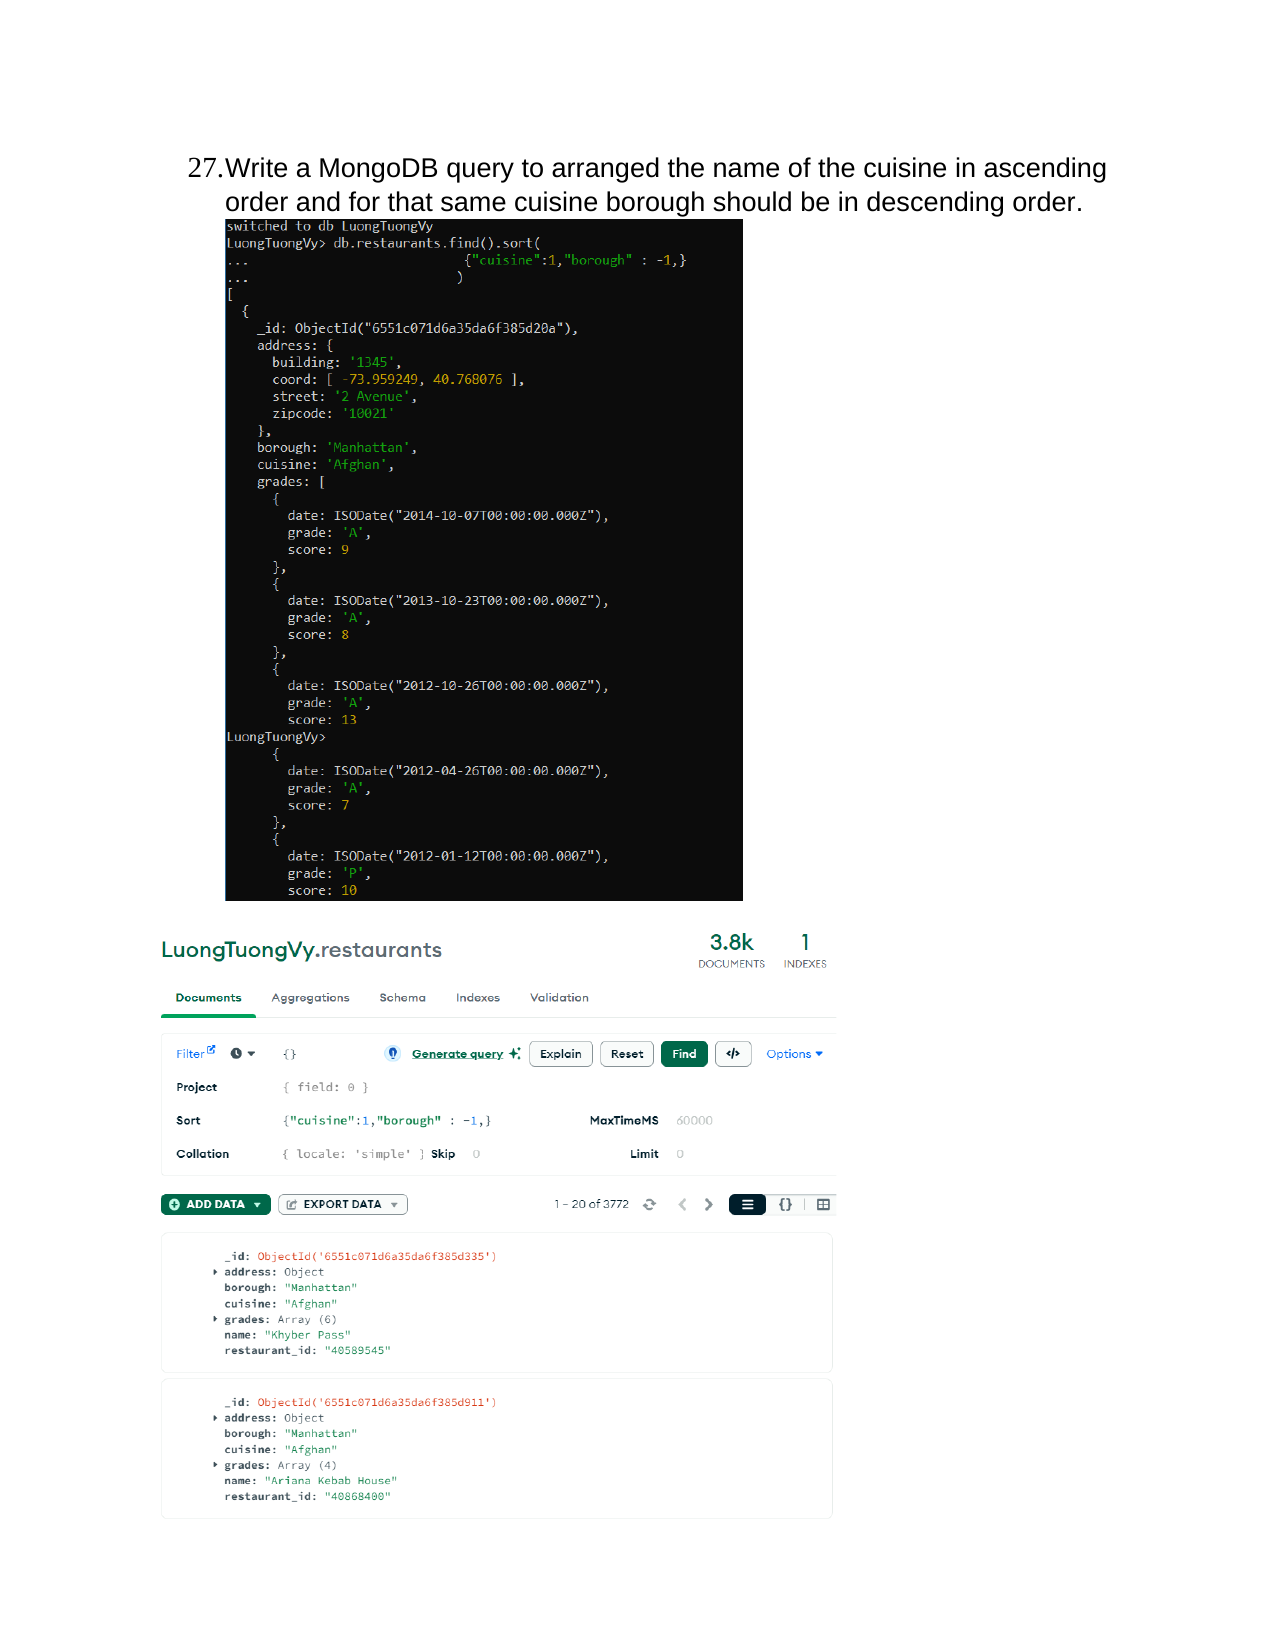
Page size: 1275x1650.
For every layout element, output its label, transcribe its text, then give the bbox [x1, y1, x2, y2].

picture [225, 219, 743, 901]
picture [150, 919, 837, 1521]
